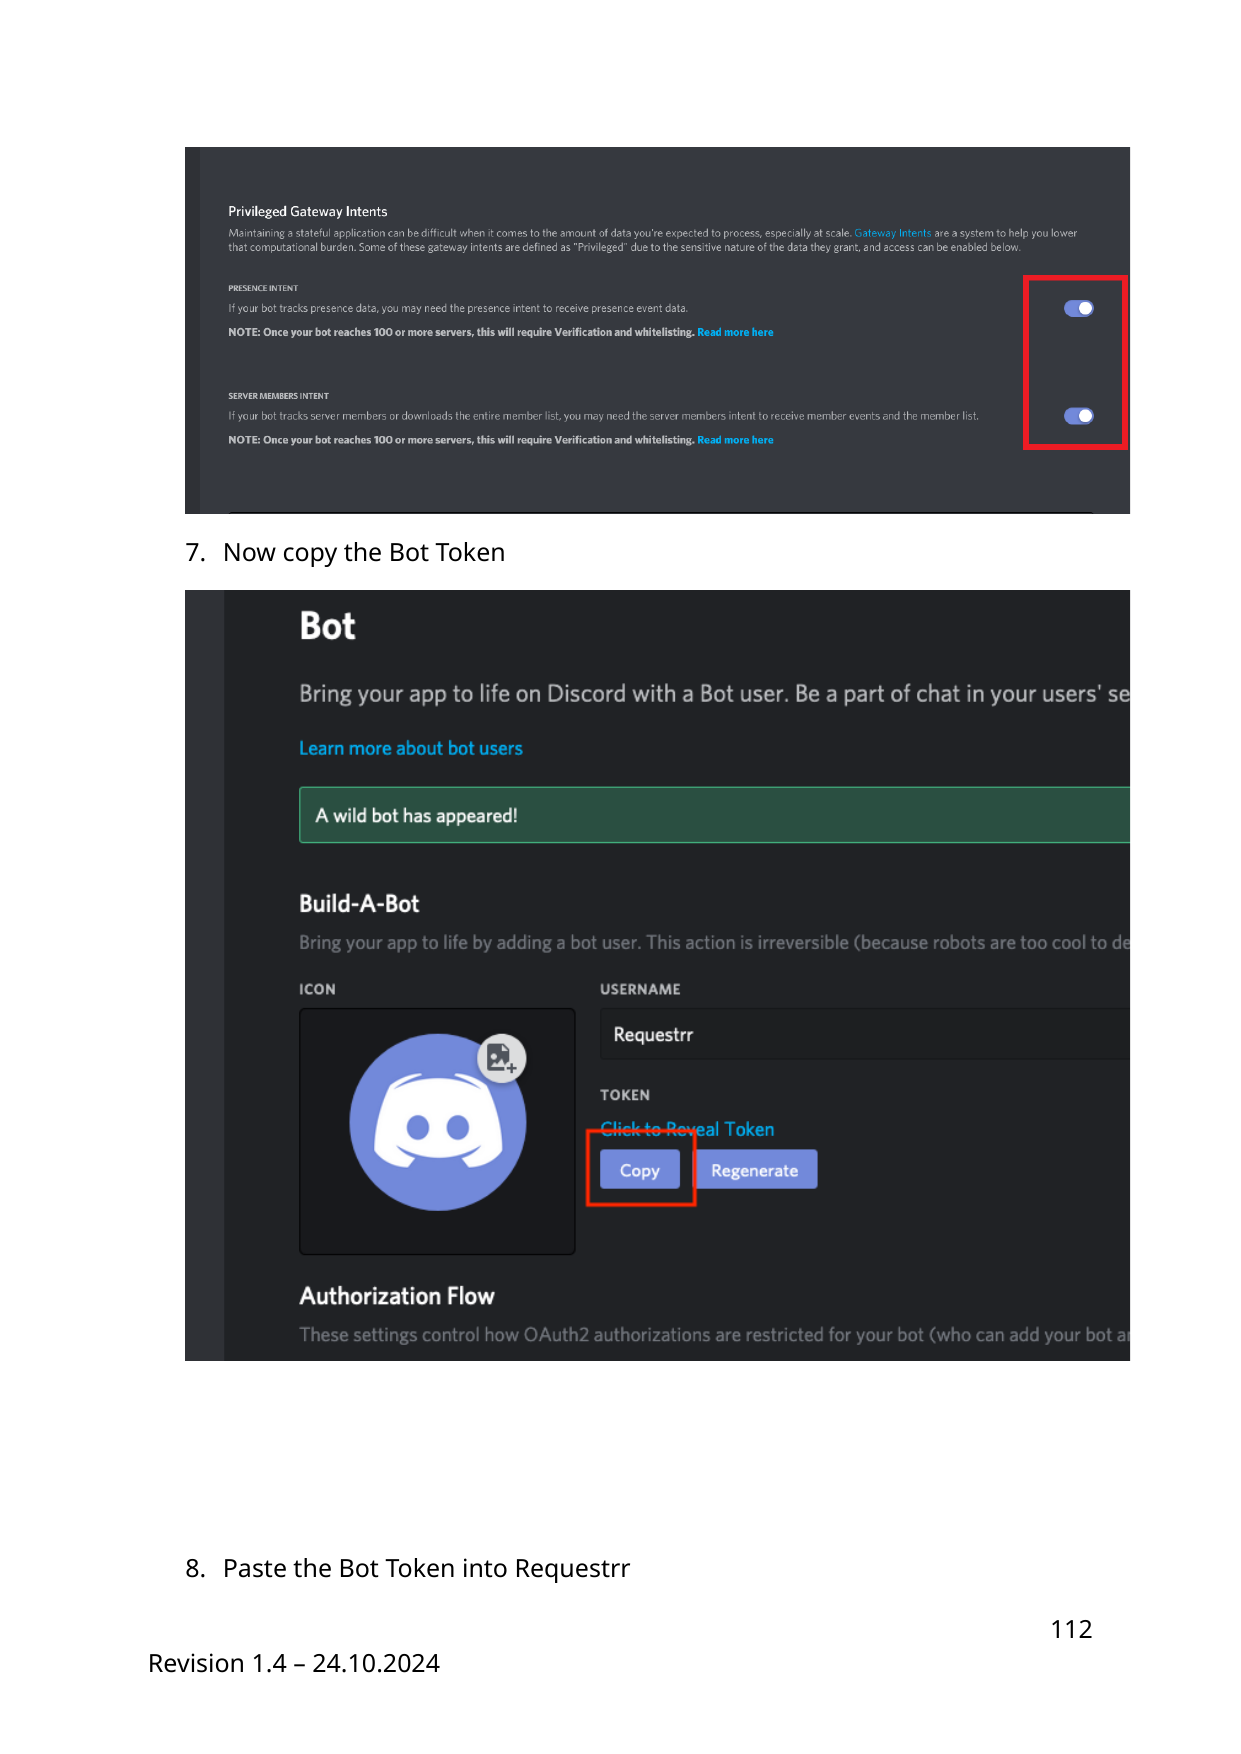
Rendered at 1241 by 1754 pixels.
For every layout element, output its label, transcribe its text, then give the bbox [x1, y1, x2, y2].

picture [185, 590, 1130, 1361]
list Paste the Bot Token into Requestrr [185, 1550, 1093, 1584]
picture [185, 147, 1130, 514]
list Now copy the Bot Token [185, 535, 1093, 569]
